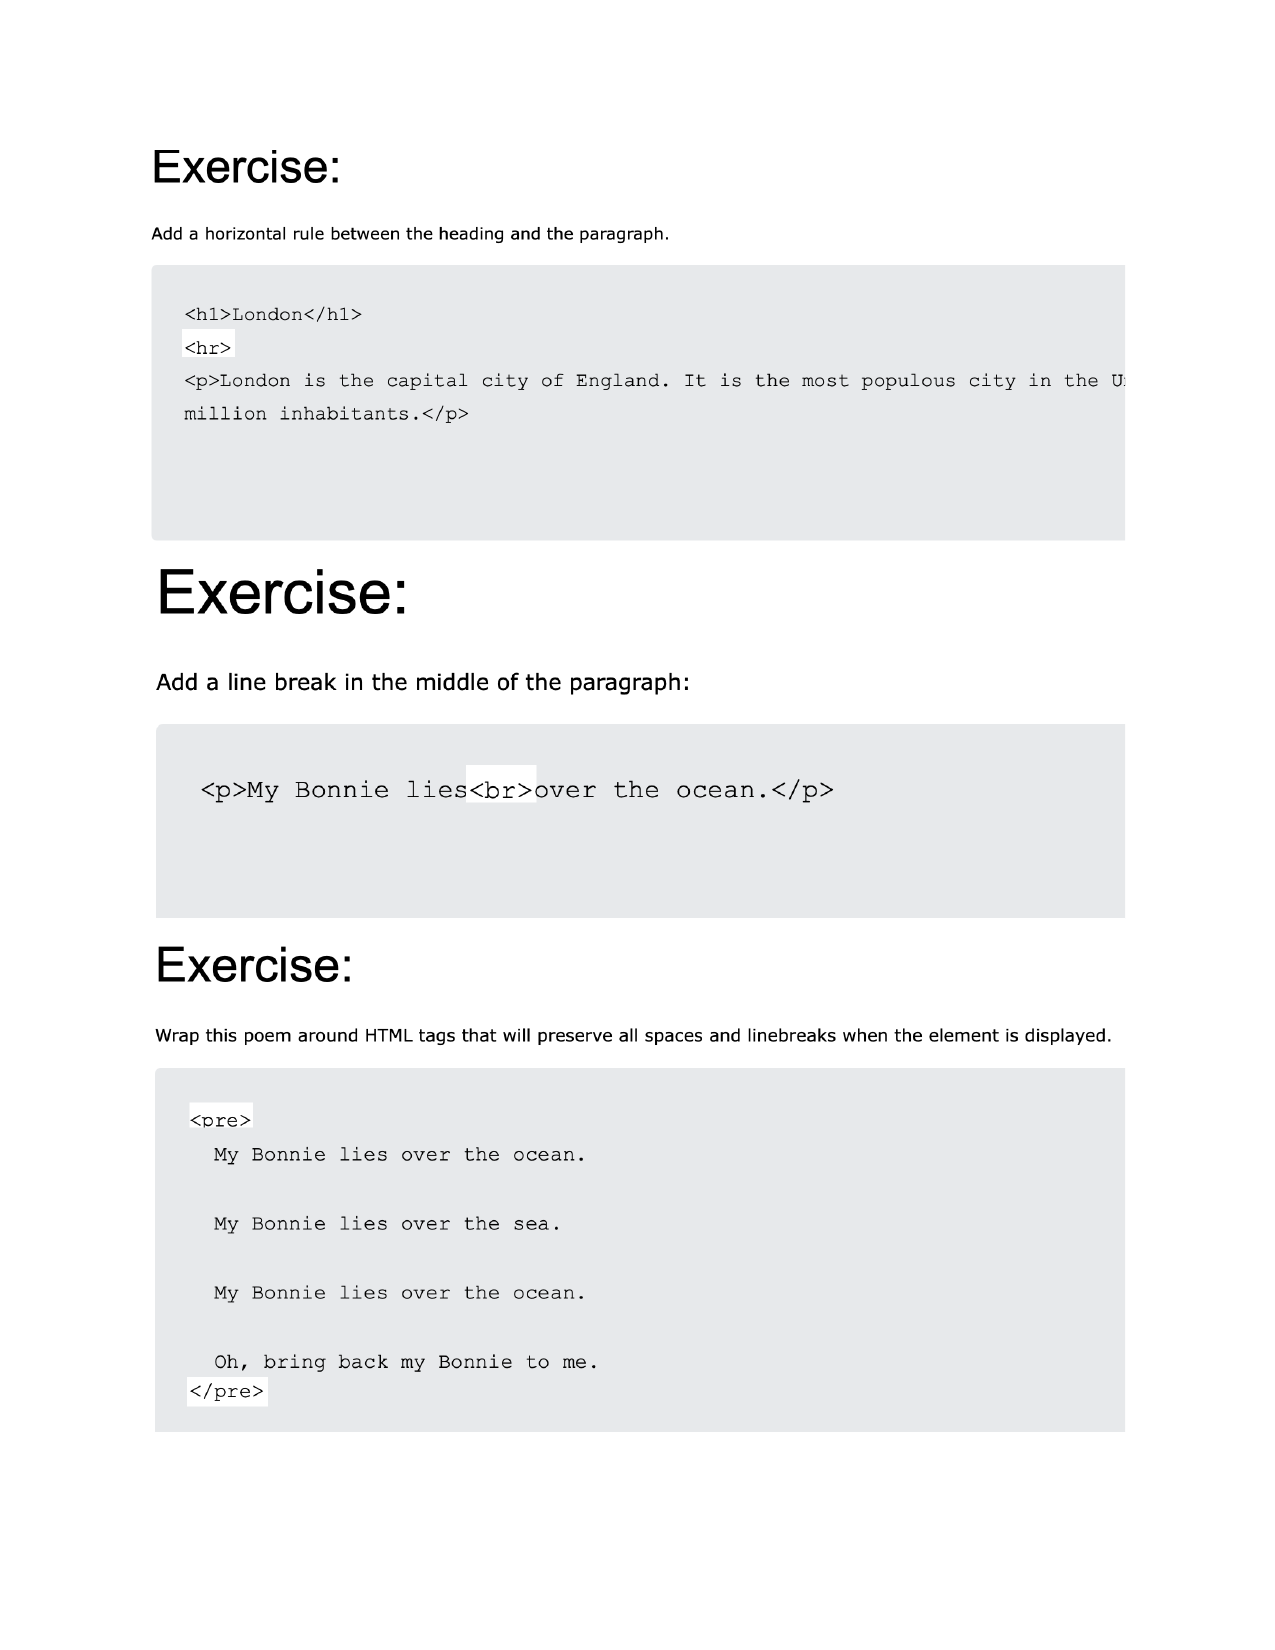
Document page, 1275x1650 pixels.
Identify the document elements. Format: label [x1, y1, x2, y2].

picture [150, 150, 1125, 1432]
